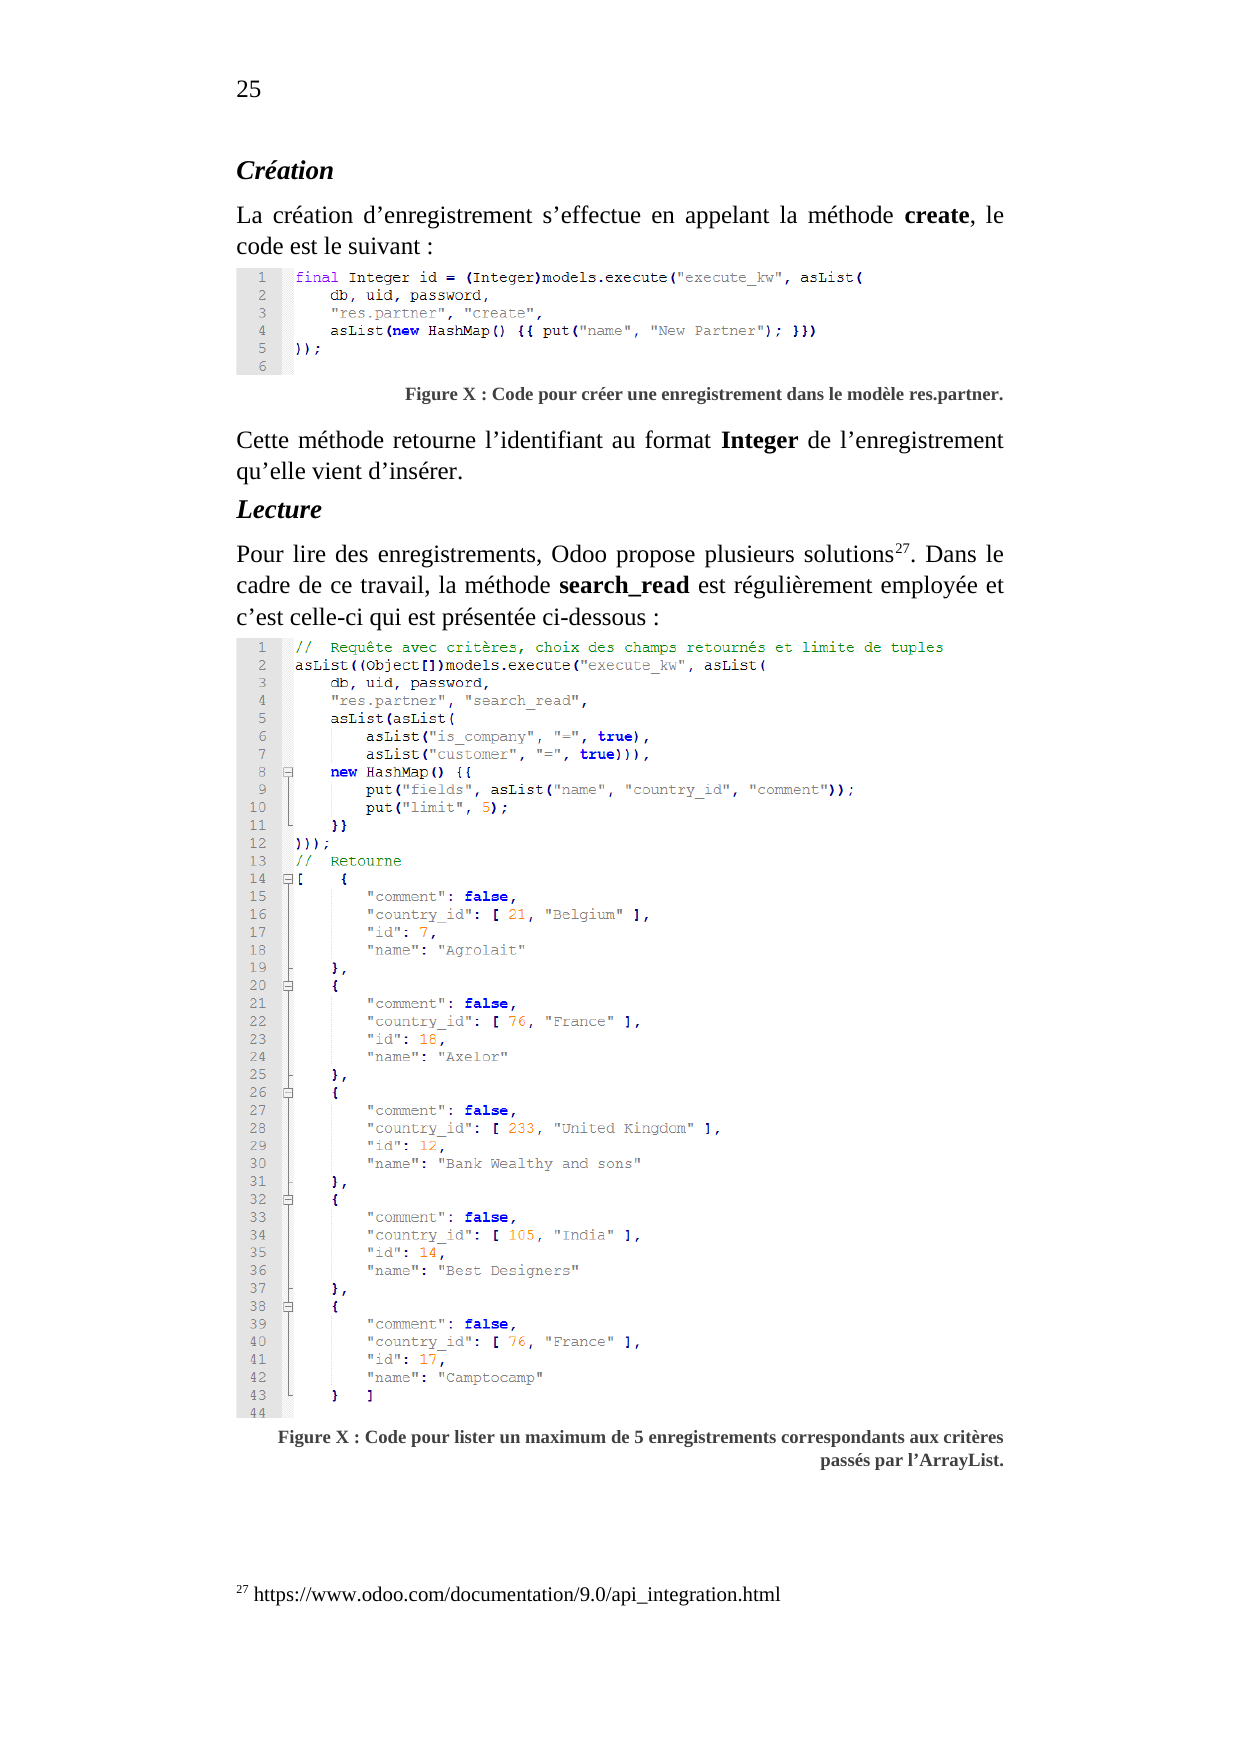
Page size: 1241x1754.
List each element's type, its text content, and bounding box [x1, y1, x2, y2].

text Pour lire des enregistrements, Odoo propose plusieurs solutions. Dans le cadre de ce travail, la méthode search_read est régulièrement employée et c’est celle-ci qui est présentée ci-dessous : [236, 539, 1004, 630]
text La création d’enregistrement s’effectue en appelant la méthode create, le code est le suivant : [236, 200, 1004, 260]
text Création [236, 154, 1004, 185]
text Lecture [236, 493, 1004, 525]
text Figure X : Code pour créer une enregistrement dans le modèle res.partner. [236, 383, 1004, 405]
text Figure X : Code pour lister un maximum de 5 enregistrements correspondants aux critères passés par l’ArrayList. [236, 1426, 1004, 1471]
text Cette méthode retourne l’identifiant au format Integer de l’enregistrement qu’elle vient d’insérer. [236, 425, 1004, 485]
picture [236, 268, 1004, 375]
picture [236, 638, 1004, 1418]
